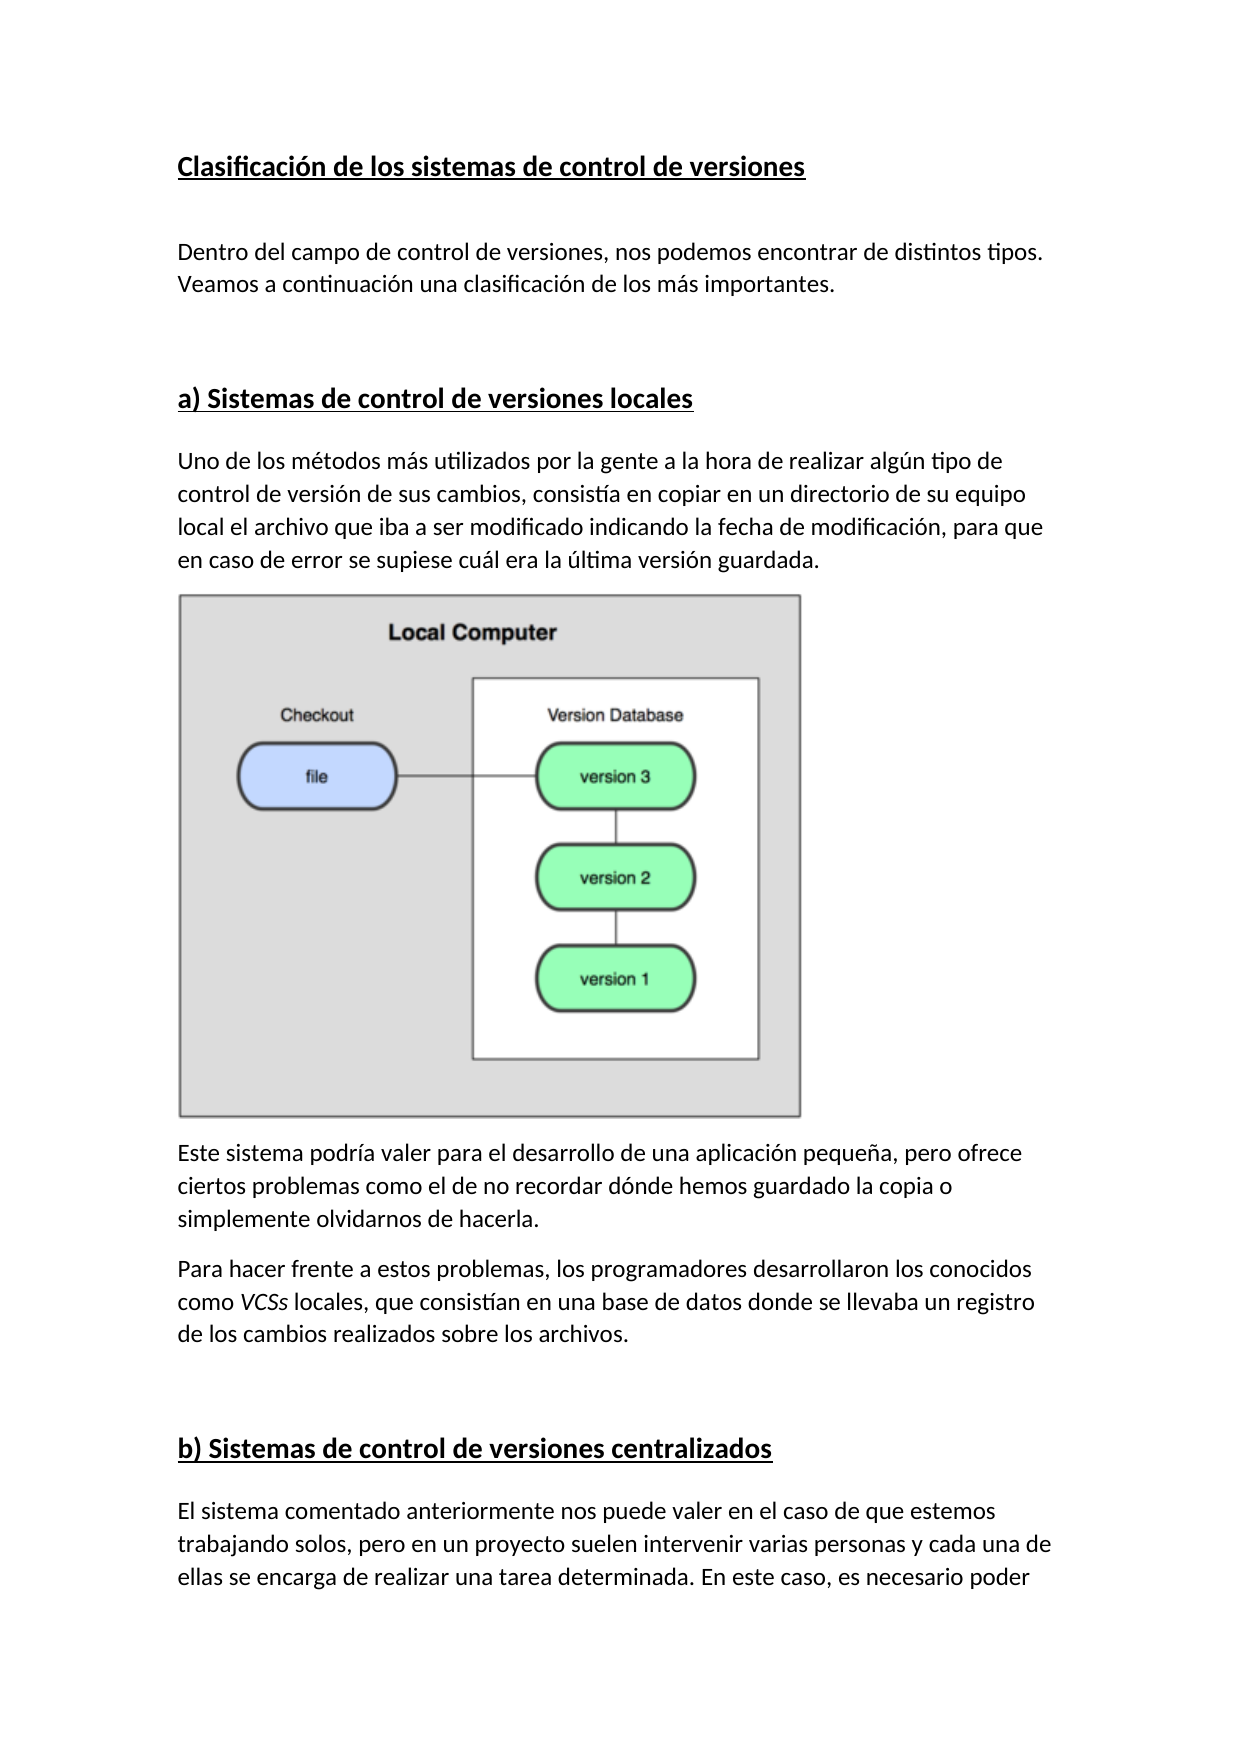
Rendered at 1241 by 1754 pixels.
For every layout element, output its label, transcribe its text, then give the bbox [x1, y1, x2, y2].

subtitle a) Sistemas de control de versiones locales [177, 380, 1063, 416]
text Para hacer frente a estos problemas, los programadores desarrollaron los conocidos como VCSs locales, que consistían en una base de datos donde se llevaba un registro de los cambios realizados sobre los archivos. [177, 1253, 1063, 1349]
text Dentro del campo de control de versiones, nos podemos encontrar de distintos tipos. Veamos a continuación una clasificación de los más importantes. [177, 236, 1063, 299]
picture [177, 593, 803, 1119]
text Uno de los métodos más utilizados por la gente a la hora de realizar algún tipo de control de versión de sus cambios, consistía en copiar en un directorio de su equipo local el archivo que iba a ser modificado indicando la fecha de modificación, para que en caso de error se supiese cuál era la última versión guardada. [177, 445, 1063, 574]
text Este sistema podría valer para el desarrollo de una aplicación pequeña, pero ofrece ciertos problemas como el de no recordar dónde hemos guardado la copia o simplemente olvidarnos de hacerla. [177, 1137, 1063, 1234]
subtitle Clasificación de los sistemas de control de versiones [177, 148, 1063, 183]
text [177, 1495, 1063, 1591]
subtitle b) Sistemas de control de versiones centralizados [177, 1430, 1063, 1466]
